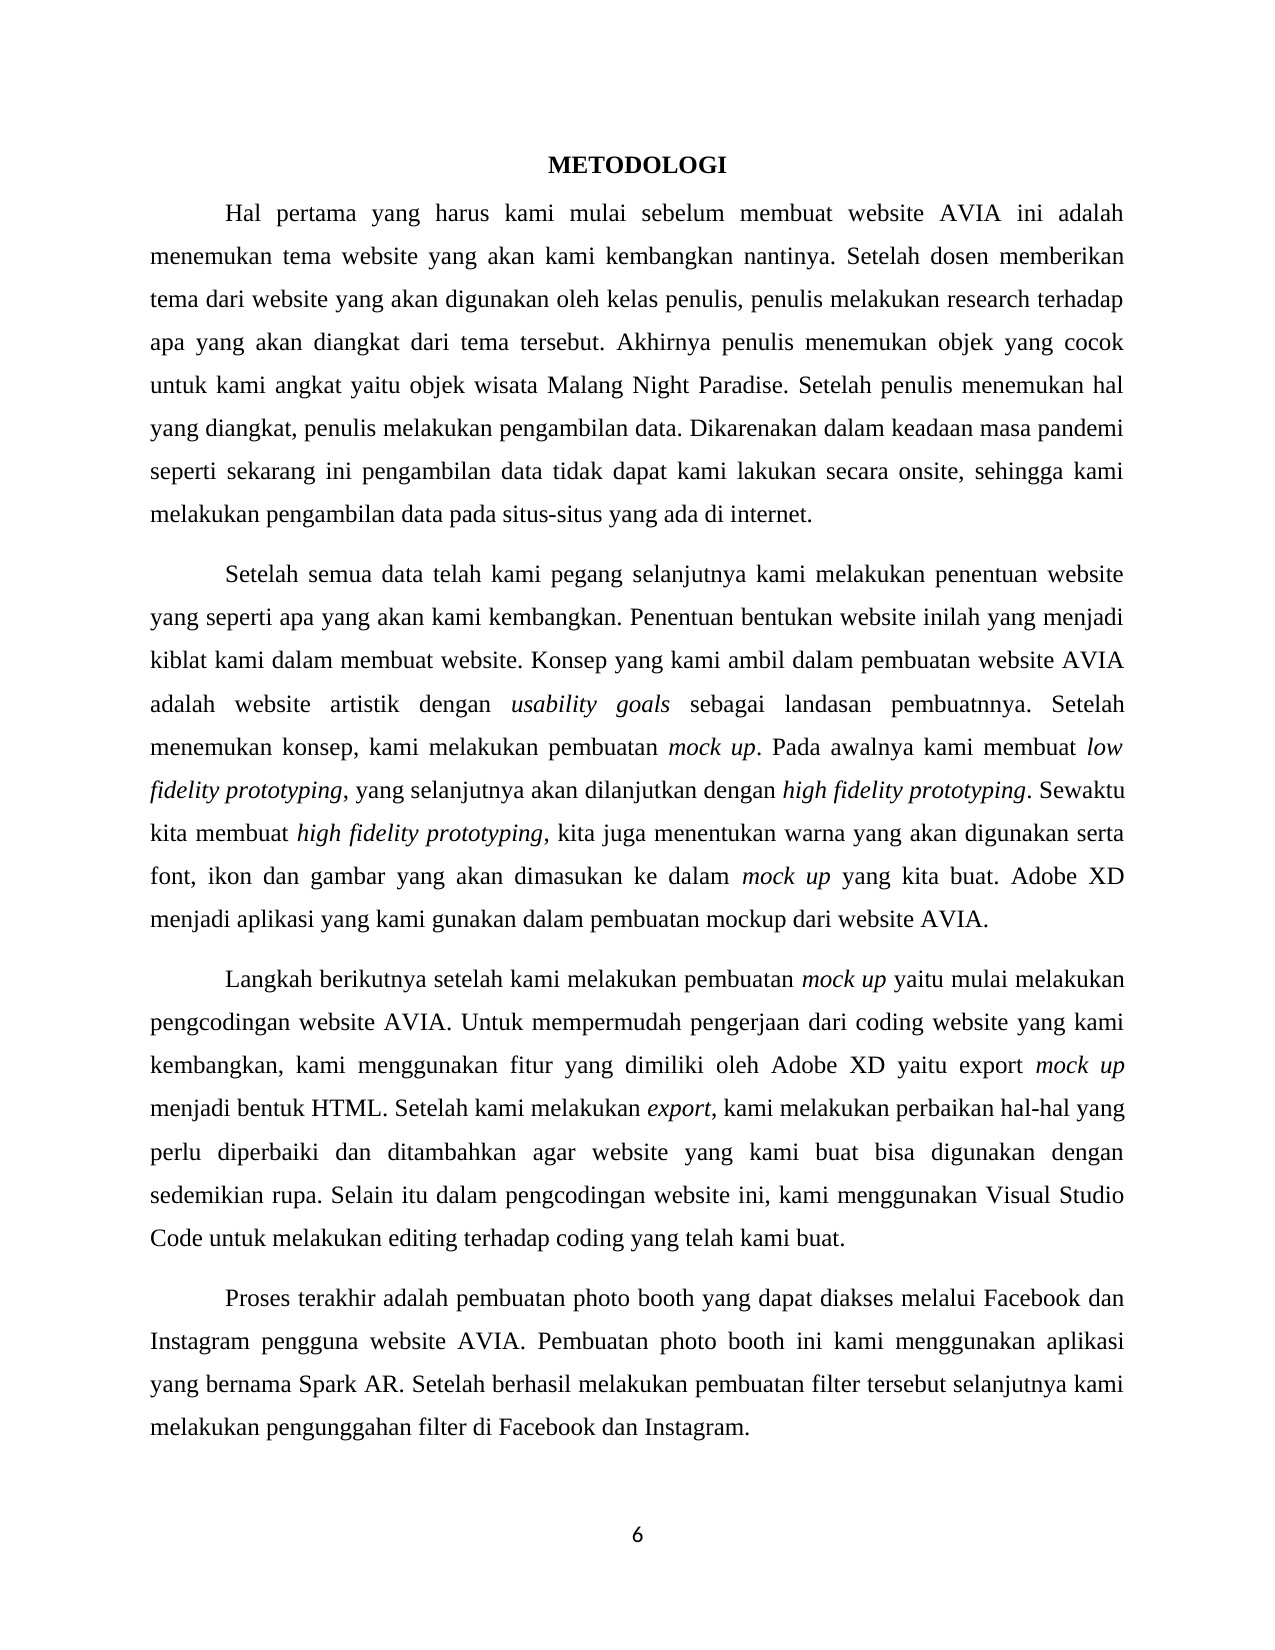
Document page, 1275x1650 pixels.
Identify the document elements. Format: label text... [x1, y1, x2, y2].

text Langkah berikutnya setelah kami melakukan pembuatan mock up yaitu mulai melakukan pengcodingan website AVIA. Untuk mempermudah pengerjaan dari coding website yang kami kembangkan, kami menggunakan fitur yang dimiliki oleh Adobe XD yaitu export mock up menjadi bentuk HTML. Setelah kami melakukan export, kami melakukan perbaikan hal-hal yang perlu diperbaiki dan ditambahkan agar website yang kami buat bisa digunakan dengan sedemikian rupa. Selain itu dalam pengcodingan website ini, kami menggunakan Visual Studio Code untuk melakukan editing terhadap coding yang telah kami buat. [150, 964, 1125, 1252]
subtitle METODOLOGI [150, 150, 1125, 179]
text Setelah semua data telah kami pegang selanjutnya kami melakukan penentuan website yang seperti apa yang akan kami kembangkan. Penentuan bentukan website inilah yang menjadi kiblat kami dalam membuat website. Konsep yang kami ambil dalam pembuatan website AVIA adalah website artistik dengan usability goals sebagai landasan pembuatnnya. Setelah menemukan konsep, kami melakukan pembuatan mock up. Pada awalnya kami membuat low fidelity prototyping, yang selanjutnya akan dilanjutkan dengan high fidelity prototyping. Sewaktu kita membuat high fidelity prototyping, kita juga menentukan warna yang akan digunakan serta font, ikon dan gambar yang akan dimasukan ke dalam mock up yang kita buat. Adobe XD menjadi aplikasi yang kami gunakan dalam pembuatan mockup dari website AVIA. [150, 559, 1125, 933]
text Hal pertama yang harus kami mulai sebelum membuat website AVIA ini adalah menemukan tema website yang akan kami kembangkan nantinya. Setelah dosen memberikan tema dari website yang akan digunakan oleh kelas penulis, penulis melakukan research terhadap apa yang akan diangkat dari tema tersebut. Akhirnya penulis menemukan objek yang cocok untuk kami angkat yaitu objek wisata Malang Night Paradise. Setelah penulis menemukan hal yang diangkat, penulis melakukan pengambilan data. Dikarenakan dalam keadaan masa pandemi seperti sekarang ini pengambilan data tidak dapat kami lakukan secara onsite, sehingga kami melakukan pengambilan data pada situs-situs yang ada di internet. [150, 198, 1125, 528]
text Proses terakhir adalah pembuatan photo booth yang dapat diakses melalui Facebook dan Instagram pengguna website AVIA. Pembuatan photo booth ini kami menggunakan aplikasi yang bernama Spark AR. Setelah berhasil melakukan pembuatan filter tersebut selanjutnya kami melakukan pengunggahan filter di Facebook dan Instagram. [150, 1283, 1125, 1441]
